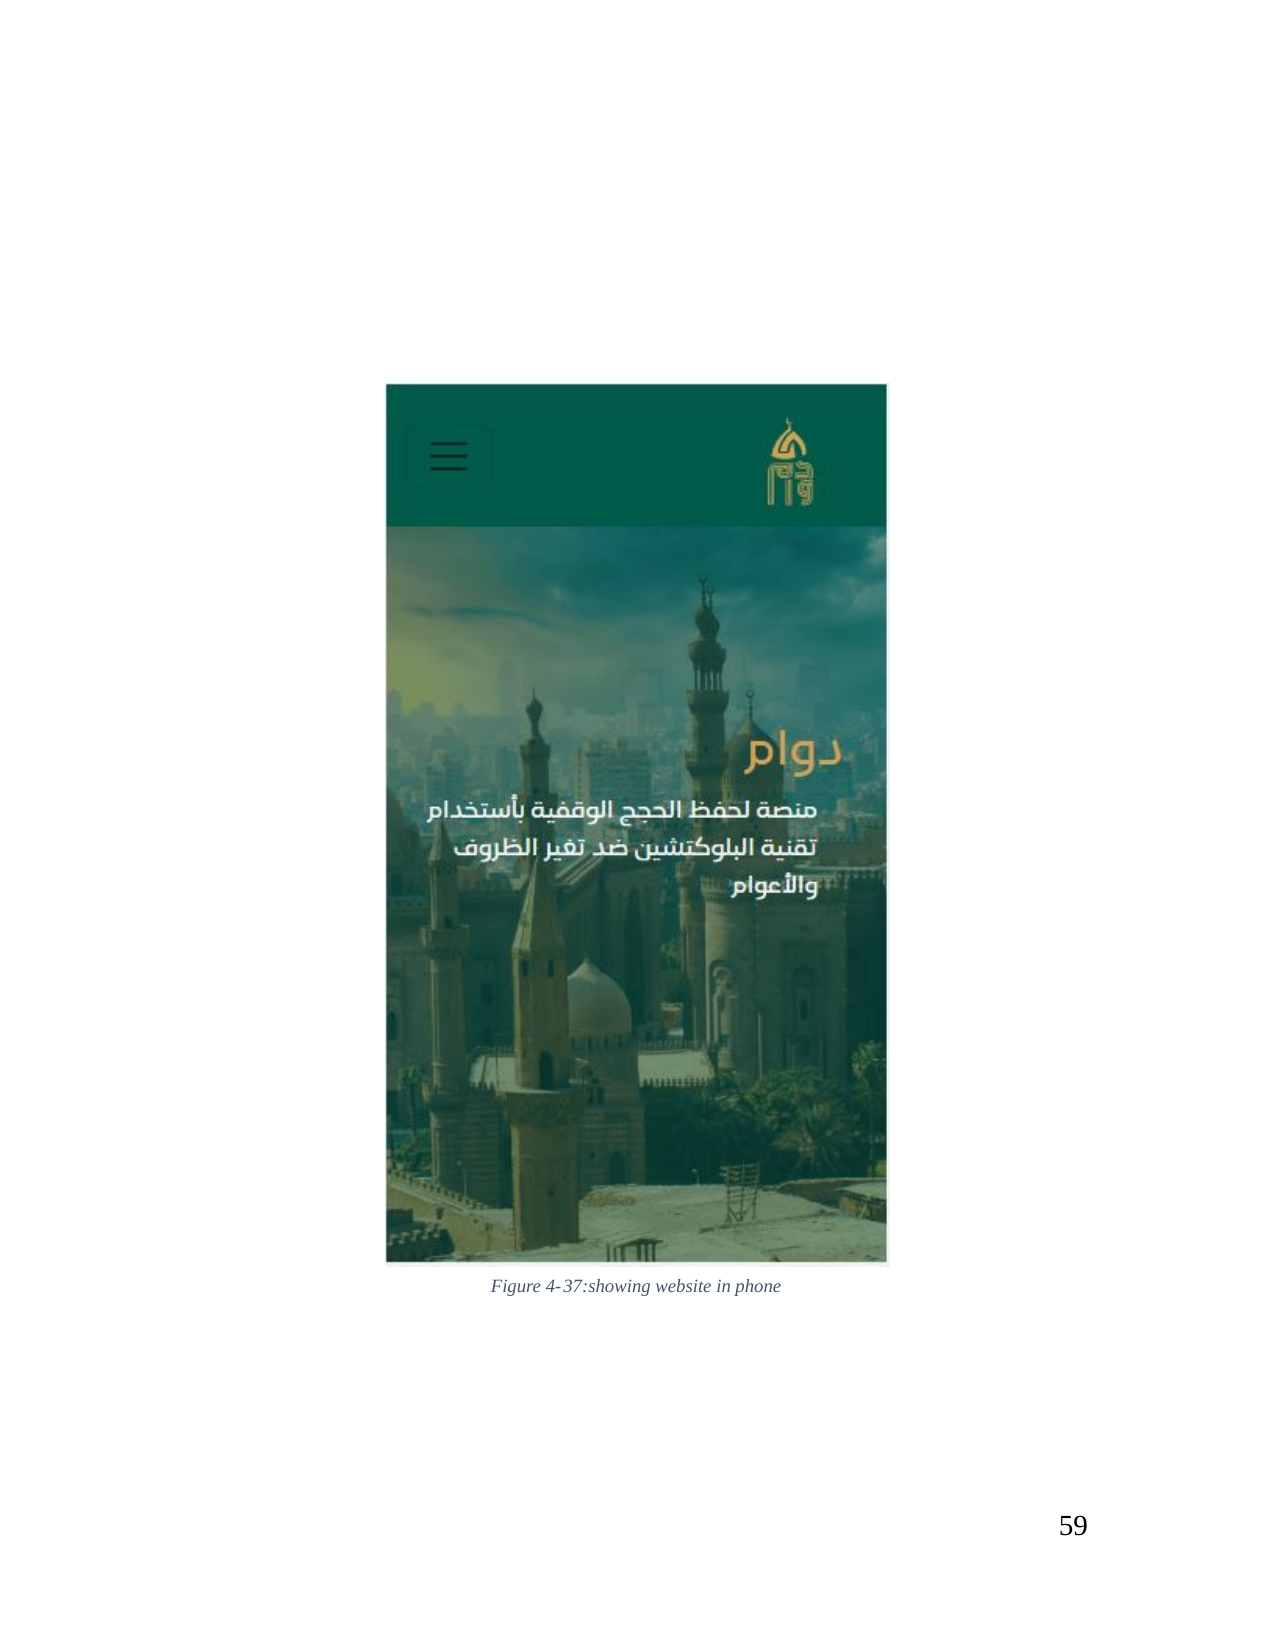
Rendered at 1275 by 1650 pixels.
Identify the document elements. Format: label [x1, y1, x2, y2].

picture [385, 383, 890, 1267]
